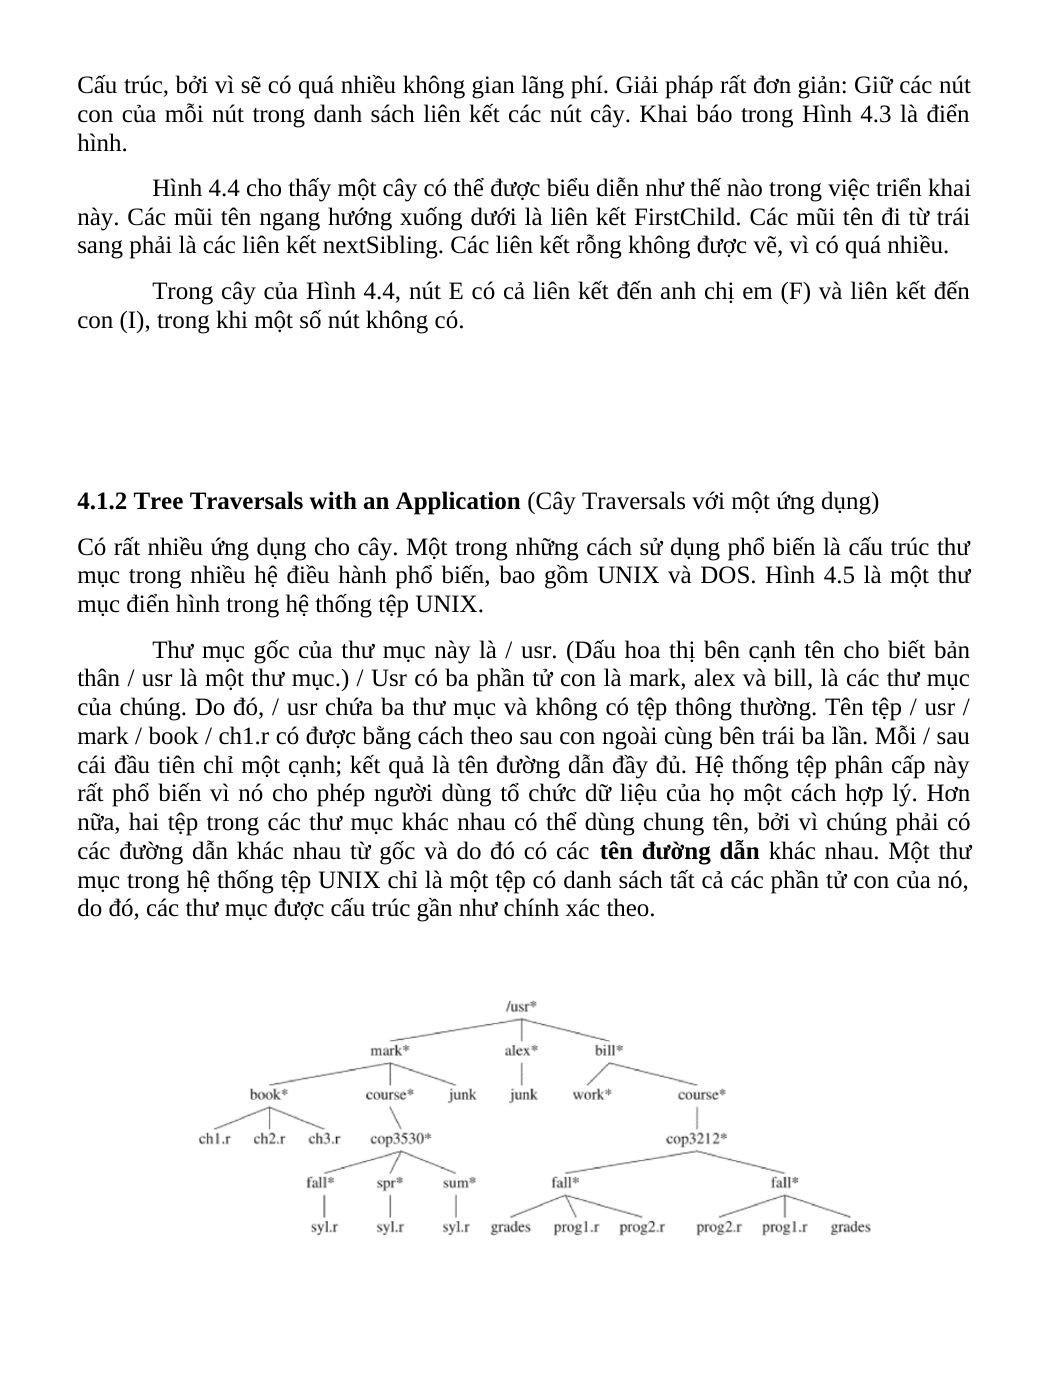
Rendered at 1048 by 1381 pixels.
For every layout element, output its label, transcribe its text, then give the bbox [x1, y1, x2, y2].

text Trong cây của Hình 4.4, nút E có cả liên kết đến anh chị em (F) và liên kết đến con (I), trong khi một số nút không có. [77, 276, 972, 333]
text Thư mục gốc của thư mục này là / usr. (Dấu hoa thị bên cạnh tên cho biết bản thân / usr là một thư mục.) / Usr có ba phần tử con là mark, alex và bill, là các thư mục của chúng. Do đó, / usr chứa ba thư mục và không có tệp thông thường. Tên tệp / usr / mark / book / ch1.r có được bằng cách theo sau con ngoài cùng bên trái ba lần. Mỗi / sau cái đầu tiên chỉ một cạnh; kết quả là tên đường dẫn đầy đủ. Hệ thống tệp phân cấp này rất phổ biến vì nó cho phép người dùng tổ chức dữ liệu của họ một cách hợp lý. Hơn nữa, hai tệp trong các thư mục khác nhau có thể dùng chung tên, bởi vì chúng phải có các đường dẫn khác nhau từ gốc và do đó có các tên đường dẫn khác nhau. Một thư mục trong hệ thống tệp UNIX chỉ là một tệp có danh sách tất cả các phần tử con của nó, do đó, các thư mục được cấu trúc gần như chính xác theo. [77, 635, 972, 922]
text 4.1.2 Tree Traversals with an Application (Cây Traversals với một ứng dụng) [77, 486, 972, 515]
text Cấu trúc, bởi vì sẽ có quá nhiều không gian lãng phí. Giải pháp rất đơn giản: Giữ các nút con của mỗi nút trong danh sách liên kết các nút cây. Khai báo trong Hình 4.3 là điển hình. [77, 70, 972, 156]
text Hình 4.4 cho thấy một cây có thể được biểu diễn như thế nào trong việc triển khai này. Các mũi tên ngang hướng xuống dưới là liên kết FirstChild. Các mũi tên đi từ trái sang phải là các liên kết nextSibling. Các liên kết rỗng không được vẽ, vì có quá nhiều. [77, 173, 972, 259]
picture [40, 934, 1009, 1278]
text Có rất nhiều ứng dụng cho cây. Một trong những cách sử dụng phổ biến là cấu trúc thư mục trong nhiều hệ điều hành phổ biến, bao gồm UNIX và DOS. Hình 4.5 là một thư mục điển hình trong hệ thống tệp UNIX. [77, 532, 972, 618]
